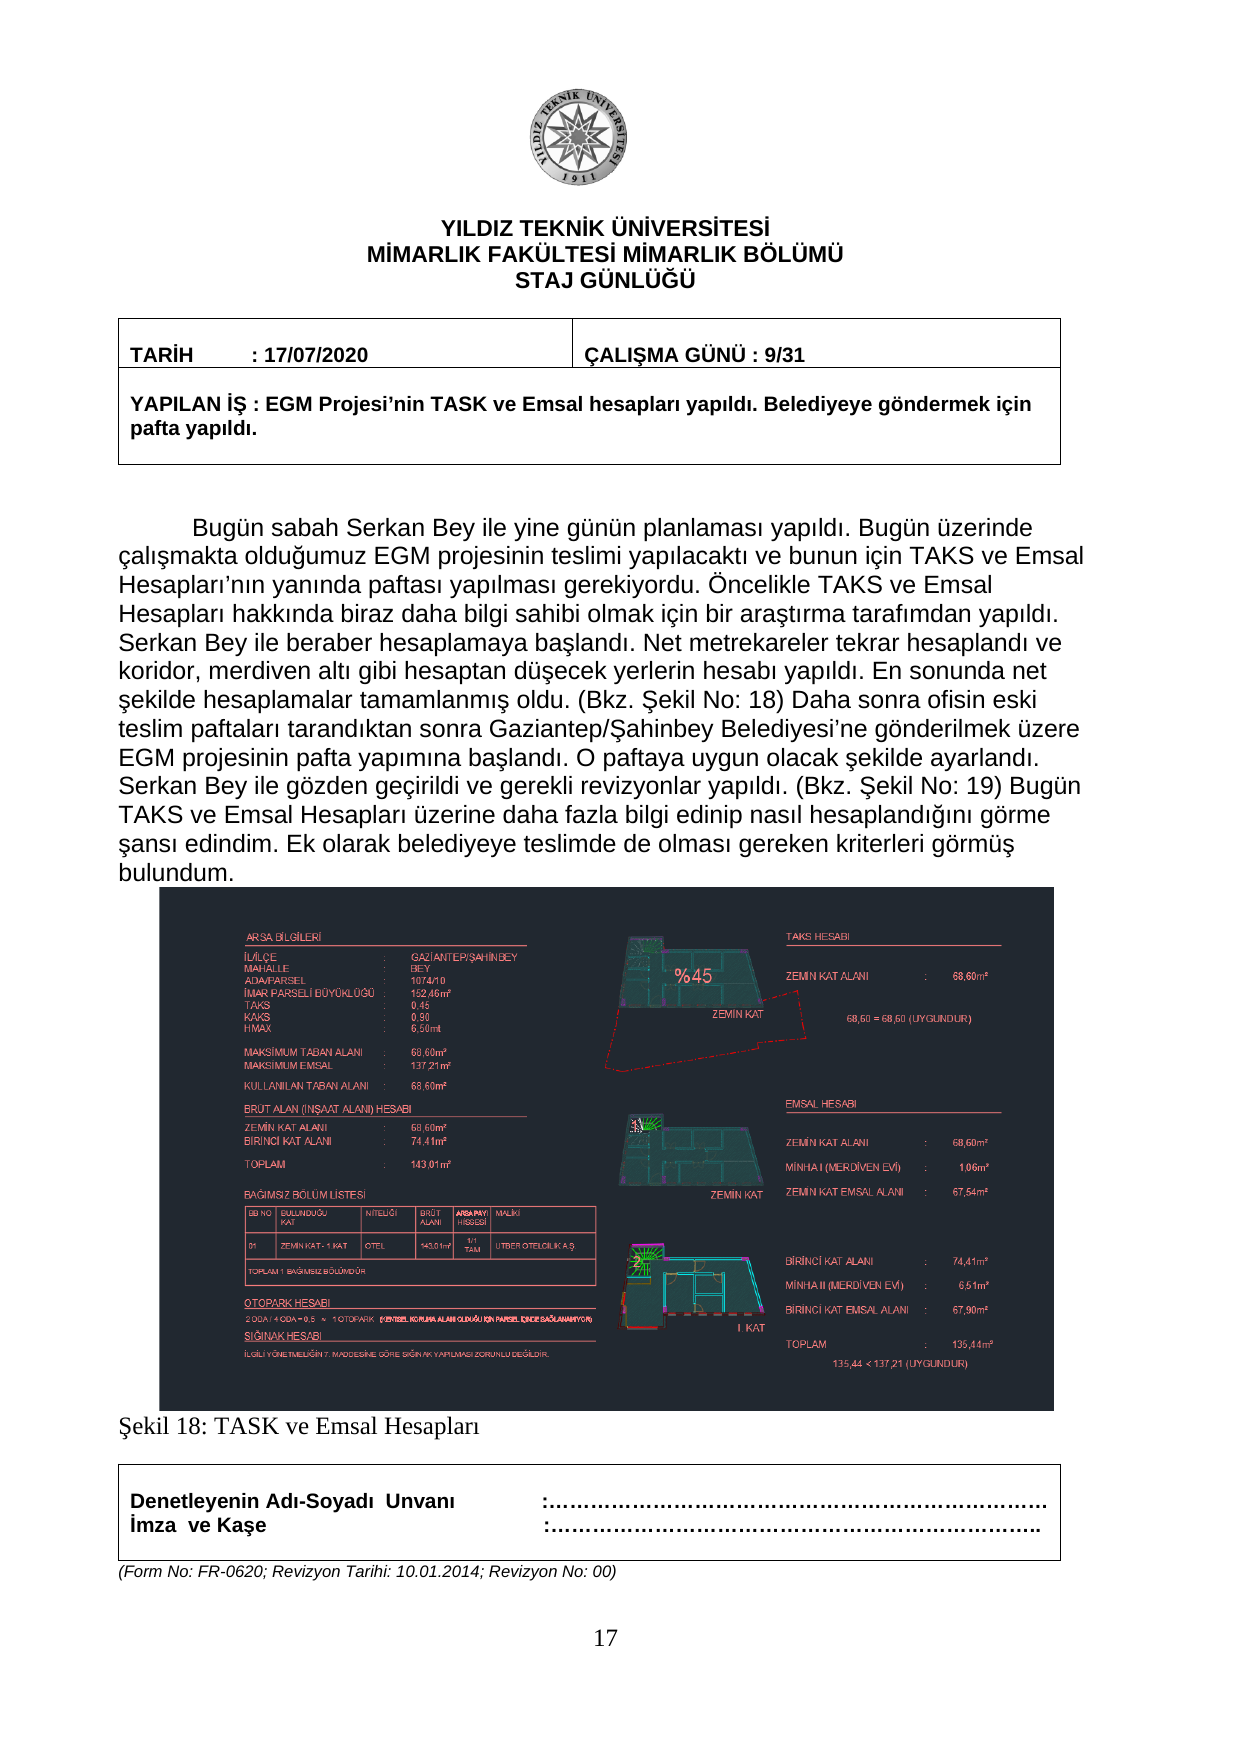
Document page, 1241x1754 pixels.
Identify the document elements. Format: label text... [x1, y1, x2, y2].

table_header Denetleyenin Adı-Soyadı Unvanı :……………………………………………………………… İmza ve Kaşe :…………………………………………………………….. [119, 1465, 1060, 1560]
picture [528, 88, 628, 186]
text MİMARLIK FAKÜLTESİ MİMARLIK BÖLÜMÜ [118, 241, 1092, 267]
picture [159, 887, 1054, 1411]
text (Form No: FR-0620; Revizyon Tarihi: 10.01.2014; Revizyon No: 00) [118, 1561, 1092, 1581]
text YILDIZ TEKNİK ÜNİVERSİTESİ [118, 215, 1092, 241]
text STAJ GÜNLÜĞÜ [118, 267, 1092, 294]
text Bugün sabah Serkan Bey ile yine günün planlaması yapıldı. Bugün üzerinde çalışmakta olduğumuz EGM projesinin teslimi yapılacaktı ve bunun için TAKS ve Emsal Hesapları’nın yanında paftası yapılması gerekiyordu. Öncelikle TAKS ve Emsal Hesapları hakkında biraz daha bilgi sahibi olmak için bir araştırma tarafımdan yapıldı. Serkan Bey ile beraber hesaplamaya başlandı. Net metrekareler tekrar hesaplandı ve koridor, merdiven altı gibi hesaptan düşecek yerlerin hesabı yapıldı. En sonunda net şekilde hesaplamalar tamamlanmış oldu. (Bkz. Şekil No: 18) Daha sonra ofisin eski teslim paftaları tarandıktan sonra Gaziantep/Şahinbey Belediyesi’ne gönderilmek üzere EGM projesinin pafta yapımına başlandı. O paftaya uygun olacak şekilde ayarlandı. Serkan Bey ile gözden geçirildi ve gerekli revizyonlar yapıldı. (Bkz. Şekil No: 19) Bugün TAKS ve Emsal Hesapları üzerine daha fazla bilgi edinip nasıl hesaplandığını görme şansı edindim. Ek olarak belediyeye teslimde de olması gereken kriterleri görmüş bulundum. [118, 513, 1092, 886]
table_header ÇALIŞMA GÜNÜ : 9/31 [573, 319, 1060, 367]
table_header TARİH : 17/07/2020 [119, 319, 572, 367]
table_cell YAPILAN İŞ : EGM Projesi’nin TASK ve Emsal hesapları yapıldı. Belediyeye göndermek için pafta yapıldı. [119, 368, 1060, 464]
